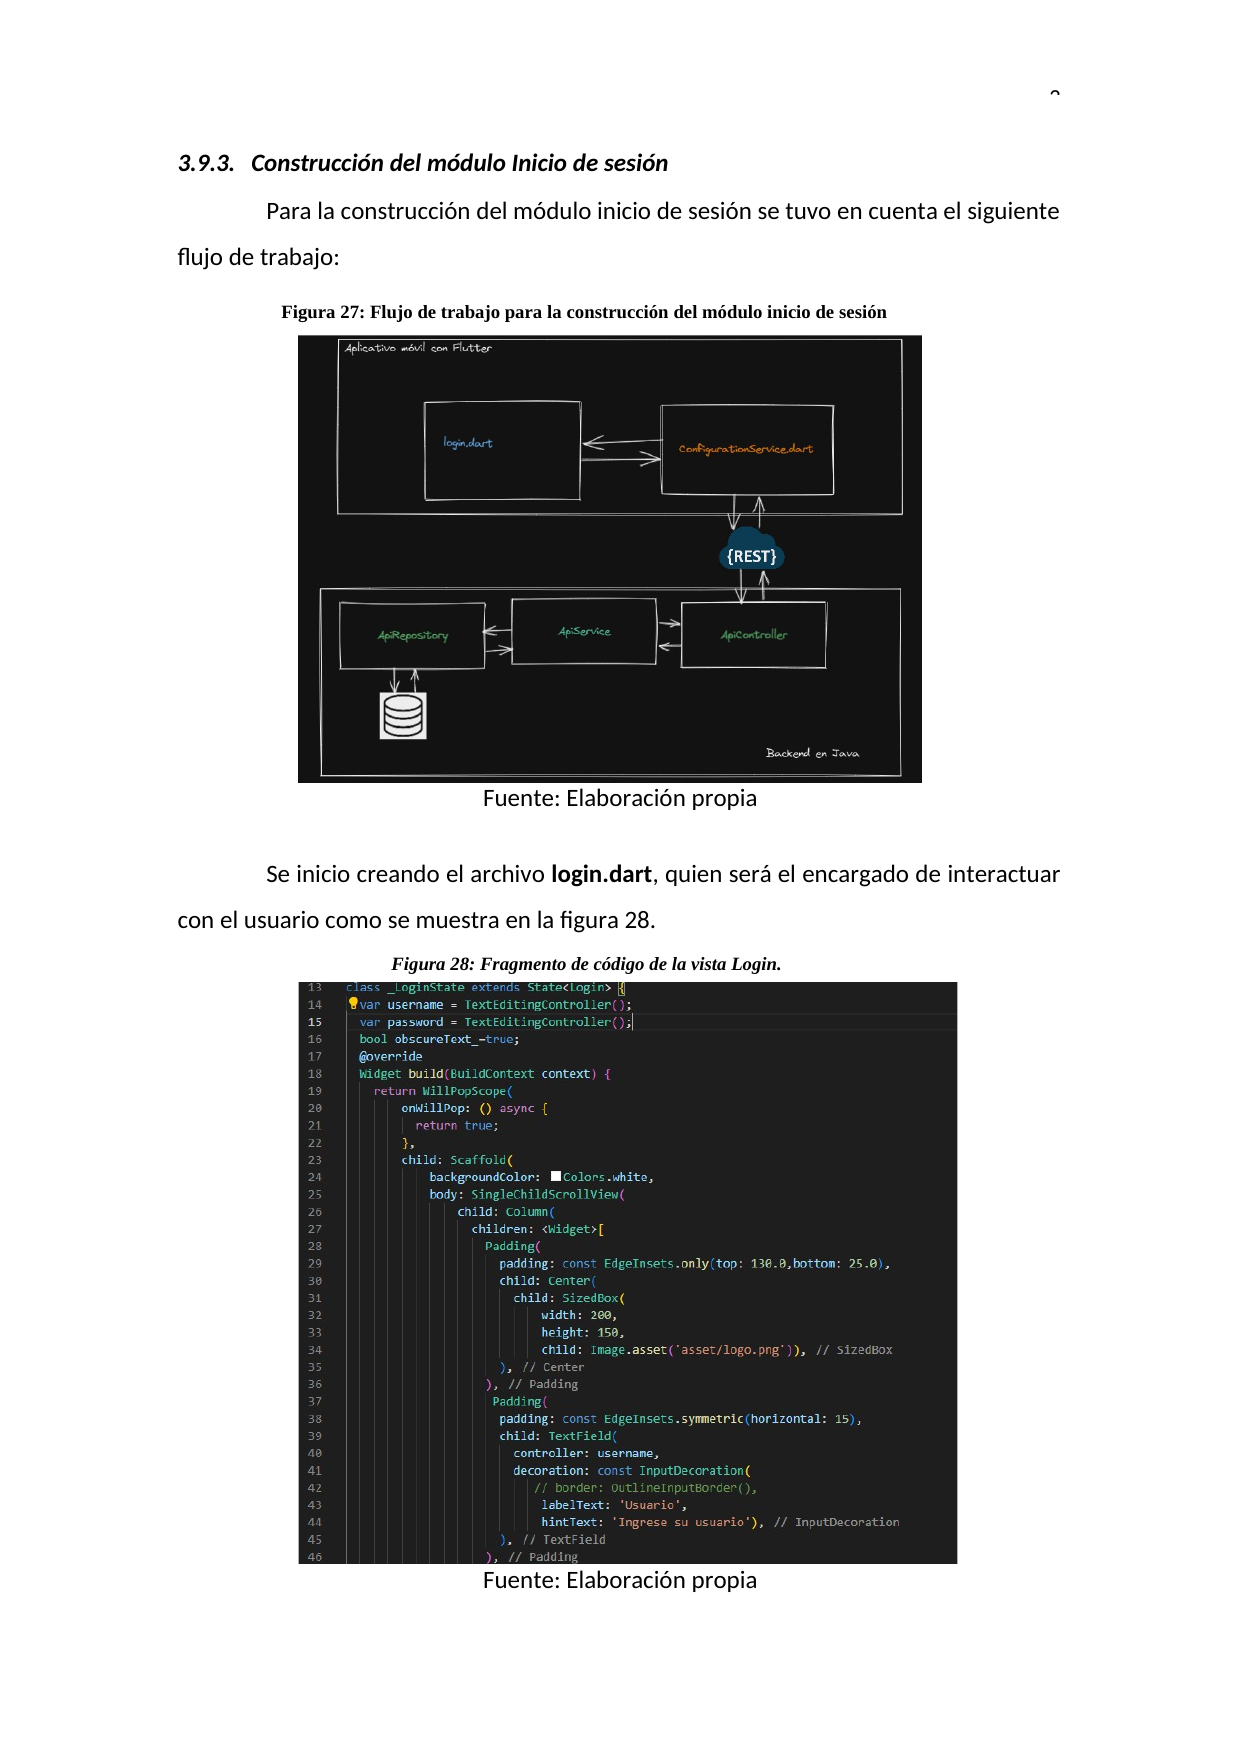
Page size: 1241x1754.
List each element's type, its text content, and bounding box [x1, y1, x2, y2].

picture [298, 982, 958, 1564]
subtitle Construcción del módulo Inicio de sesión [177, 147, 1186, 177]
text Se inicio creando el archivo login.dart, quien será el encargado de interactuar con el usuario como se muestra en la figura 28. [177, 858, 1065, 934]
text Fuente: Elaboración propia [176, 297, 1064, 813]
text Figura 28: Fragmento de código de la vista Login. [391, 953, 1186, 974]
text Para la construcción del módulo inicio de sesión se tuvo en cuenta el siguiente flujo de trabajo: [177, 195, 1065, 271]
